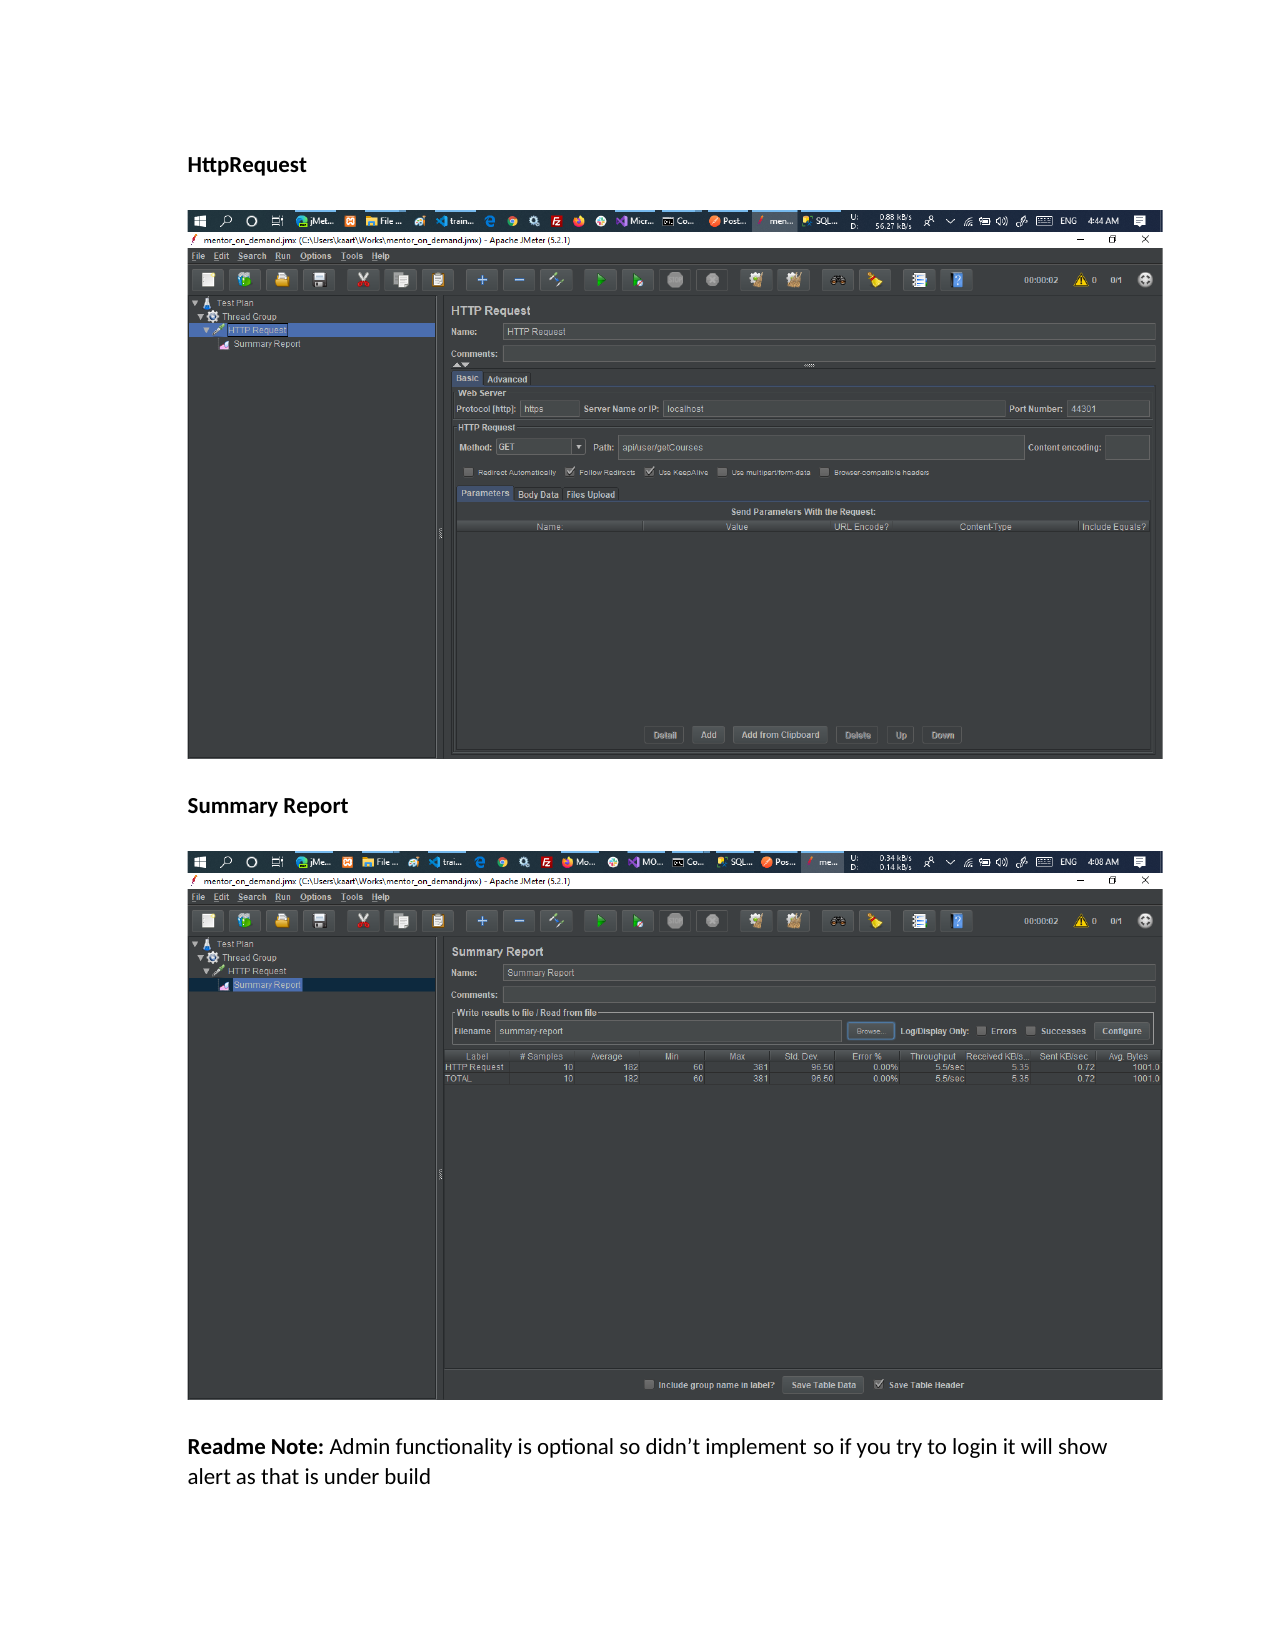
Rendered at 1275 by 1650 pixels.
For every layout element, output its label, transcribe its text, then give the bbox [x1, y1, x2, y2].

picture [187, 210, 1163, 759]
list Summary Report [187, 791, 1125, 819]
list HttpRequest [187, 150, 1125, 178]
list Readme Note: Admin functionality is optional so didn’t implement so if you try to login it will show alert as that is under build [187, 1432, 1125, 1490]
picture [187, 851, 1163, 1400]
